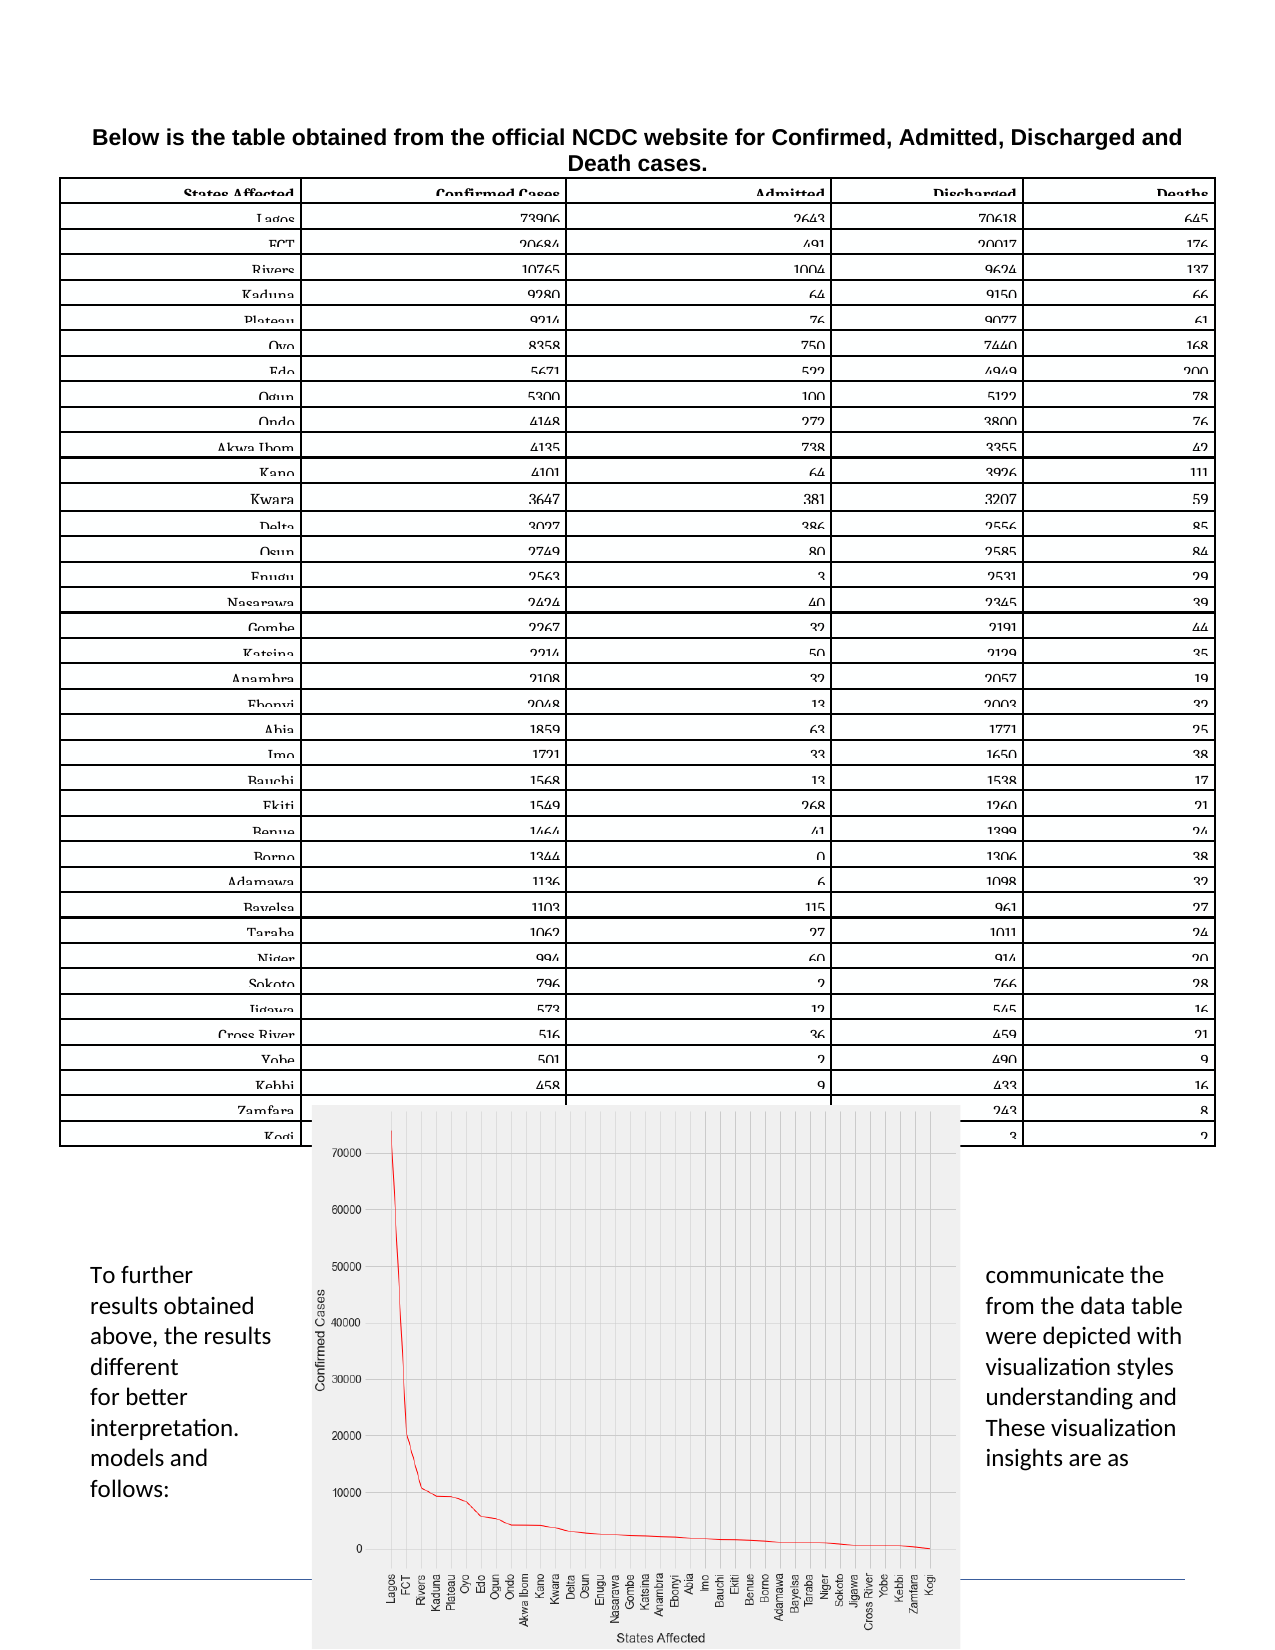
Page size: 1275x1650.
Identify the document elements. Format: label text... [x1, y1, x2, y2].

table_cell 12 [567, 995, 830, 1018]
table_cell 80 [567, 537, 830, 561]
table_cell 3355 [832, 433, 1022, 456]
table_cell 3647 [302, 484, 565, 510]
table_cell 1062 [302, 919, 565, 942]
table_cell 433 [832, 1071, 1022, 1094]
table_cell 1399 [832, 817, 1022, 840]
table_cell 2 [567, 969, 830, 993]
table_cell Kwara [61, 484, 300, 510]
table_cell 4135 [302, 433, 565, 456]
table_cell 386 [567, 512, 830, 535]
table_cell 1098 [832, 868, 1022, 891]
table_header States Affected [61, 179, 300, 202]
table_cell 2585 [832, 537, 1022, 561]
table_cell 60 [567, 944, 830, 967]
table_cell 1136 [302, 868, 565, 891]
table_cell Ebonyi [61, 690, 300, 713]
table_cell 4101 [302, 459, 565, 482]
table_cell Ekiti [61, 791, 300, 815]
table_cell 459 [832, 1020, 1022, 1043]
table_cell Anambra [61, 664, 300, 688]
table_cell Benue [61, 817, 300, 840]
table_cell 2749 [302, 537, 565, 561]
table_cell 176 [1024, 230, 1214, 253]
table_cell Zamfara [61, 1096, 300, 1120]
table_cell 2214 [302, 639, 565, 662]
table_cell 44 [1024, 614, 1214, 637]
text To further communicate the results obtained from the data table above, the results were depicted with different visualization styles for better understanding and interpretation. These visualization models and insights are as follows: [960, 1259, 1185, 1503]
table_cell 5671 [302, 357, 565, 380]
table_cell 73906 [302, 204, 565, 228]
table_cell 4148 [302, 408, 565, 431]
table_cell 38 [1024, 741, 1214, 764]
table_cell 3 [567, 563, 830, 586]
table_cell 16 [1024, 1071, 1214, 1094]
text Below is the table obtained from the official NCDC website for Confirmed, Admitted, Discharged and Death cases. [708, 124, 1185, 177]
table_cell 2048 [302, 690, 565, 713]
table_cell 3800 [832, 408, 1022, 431]
table_cell 1260 [832, 791, 1022, 815]
table_cell 24 [1024, 919, 1214, 942]
table_cell 21 [1024, 1020, 1214, 1043]
table_cell 5300 [302, 382, 565, 406]
table_cell 545 [832, 995, 1022, 1018]
table_cell Adamawa [61, 868, 300, 891]
table_cell 64 [567, 459, 830, 482]
table_cell 1344 [302, 842, 565, 866]
table_cell 573 [302, 995, 565, 1018]
table_cell 1568 [302, 766, 565, 789]
table_cell 28 [1024, 969, 1214, 993]
table_cell 516 [302, 1020, 565, 1043]
table_cell 9624 [832, 255, 1022, 278]
table_cell 137 [1024, 255, 1214, 278]
table_cell 21 [1024, 791, 1214, 815]
table_cell 2003 [832, 690, 1022, 713]
table_cell Plateau [61, 306, 300, 329]
table_cell Bayelsa [61, 893, 300, 916]
table_cell Bauchi [61, 766, 300, 789]
table_cell 2057 [832, 664, 1022, 688]
table_cell 32 [1024, 690, 1214, 713]
table_header Discharged [832, 179, 1022, 202]
table_cell 645 [1024, 204, 1214, 228]
table_header Deaths [1024, 179, 1214, 202]
table_cell Taraba [61, 919, 300, 942]
table_cell Kogi [61, 1122, 300, 1145]
table_cell 39 [1024, 588, 1214, 611]
table_cell 2643 [567, 204, 830, 228]
table_cell 9150 [832, 281, 1022, 304]
table_cell 19 [1024, 664, 1214, 688]
table_cell Kano [61, 459, 300, 482]
table_cell 3926 [832, 459, 1022, 482]
table_cell 9280 [302, 281, 565, 304]
table_cell 2345 [832, 588, 1022, 611]
table_cell 100 [567, 382, 830, 406]
table_cell 738 [567, 433, 830, 456]
table_cell 8358 [302, 331, 565, 355]
table_cell Borno [61, 842, 300, 866]
picture [312, 1105, 960, 1648]
table_cell 1538 [832, 766, 1022, 789]
table_cell 2191 [832, 614, 1022, 637]
table_cell 491 [567, 230, 830, 253]
table_cell 2563 [302, 563, 565, 586]
table_cell 796 [302, 969, 565, 993]
table_cell Kebbi [61, 1071, 300, 1094]
table_cell 27 [567, 919, 830, 942]
table_cell 1721 [302, 741, 565, 764]
table_cell 766 [832, 969, 1022, 993]
table_cell 243 [832, 1096, 1022, 1120]
table_cell 2267 [302, 614, 565, 637]
table_cell 16 [1024, 995, 1214, 1018]
table_cell Sokoto [61, 969, 300, 993]
table_cell Akwa Ibom [61, 433, 300, 456]
table_cell 1306 [832, 842, 1022, 866]
table_cell 994 [302, 944, 565, 967]
table_cell 9077 [832, 306, 1022, 329]
table_cell 8 [1024, 1096, 1214, 1120]
table_cell 111 [1024, 459, 1214, 482]
table_cell 961 [832, 893, 1022, 916]
table_cell 4949 [832, 357, 1022, 380]
table_cell 522 [567, 357, 830, 380]
table_cell 1011 [832, 919, 1022, 942]
table_cell 25 [1024, 715, 1214, 738]
table_cell 2 [1024, 1122, 1214, 1145]
table_cell 85 [1024, 512, 1214, 535]
table_cell Katsina [61, 639, 300, 662]
table_cell 20017 [832, 230, 1022, 253]
table_cell Enugu [61, 563, 300, 586]
table_cell Edo [61, 357, 300, 380]
table_cell 1103 [302, 893, 565, 916]
table_cell 1859 [302, 715, 565, 738]
table_cell 66 [1024, 281, 1214, 304]
table_cell 42 [1024, 433, 1214, 456]
table_cell 458 [302, 1071, 565, 1094]
table_cell 3027 [302, 512, 565, 535]
table_cell 13 [567, 766, 830, 789]
table_cell Delta [61, 512, 300, 535]
table_cell 3 [960, 1122, 1022, 1145]
table_cell 0 [567, 842, 830, 866]
table_cell 29 [1024, 563, 1214, 586]
table_cell 9 [1024, 1046, 1214, 1069]
table_cell 1650 [832, 741, 1022, 764]
table_cell Ogun [61, 382, 300, 406]
table_cell FCT [61, 230, 300, 253]
table_cell 7440 [832, 331, 1022, 355]
table_cell 200 [1024, 357, 1214, 380]
table_cell 76 [1024, 408, 1214, 431]
table_cell 2129 [832, 639, 1022, 662]
table_cell 2424 [302, 588, 565, 611]
table_cell 17 [1024, 766, 1214, 789]
table_cell 1464 [302, 817, 565, 840]
table_cell 63 [567, 715, 830, 738]
table_cell 24 [1024, 817, 1214, 840]
table_cell 2108 [302, 664, 565, 688]
table_cell Ondo [61, 408, 300, 431]
table_cell 1549 [302, 791, 565, 815]
table_cell 9 [567, 1071, 830, 1094]
table_cell 40 [567, 588, 830, 611]
table_cell 2556 [832, 512, 1022, 535]
table_cell 35 [1024, 639, 1214, 662]
table_cell 9214 [302, 306, 565, 329]
table_cell 1004 [567, 255, 830, 278]
table_cell 20 [1024, 944, 1214, 967]
table_cell 27 [1024, 893, 1214, 916]
table_cell 59 [1024, 484, 1214, 510]
table_cell 168 [1024, 331, 1214, 355]
table_cell 750 [567, 331, 830, 355]
table_cell 272 [567, 408, 830, 431]
table_cell 2 [567, 1046, 830, 1069]
text To further communicate the results obtained from the data table above, the results were depicted with different visualization styles for better understanding and interpretation. These visualization models and insights are as follows: [90, 1259, 312, 1503]
table_cell 6 [567, 868, 830, 891]
table_cell 33 [567, 741, 830, 764]
table_cell 1771 [832, 715, 1022, 738]
table_cell Jigawa [61, 995, 300, 1018]
table_cell 381 [567, 484, 830, 510]
table_cell 268 [567, 791, 830, 815]
table_cell Oyo [61, 331, 300, 355]
table_cell 115 [567, 893, 830, 916]
table_cell Yobe [61, 1046, 300, 1069]
table_cell 70618 [832, 204, 1022, 228]
table_cell Imo [61, 741, 300, 764]
table_cell Lagos [61, 204, 300, 228]
text Below is the table obtained from the official NCDC website for Confirmed, Admitted, Discharged and Death cases. [90, 124, 568, 177]
table_cell 253 [302, 1096, 565, 1120]
table_cell Abia [61, 715, 300, 738]
table_cell 32 [1024, 868, 1214, 891]
table_cell 2531 [832, 563, 1022, 586]
table_cell 78 [1024, 382, 1214, 406]
table_cell 64 [567, 281, 830, 304]
table_cell 84 [1024, 537, 1214, 561]
table_header Confirmed Cases [302, 179, 565, 202]
table_cell 76 [567, 306, 830, 329]
table_cell 50 [567, 639, 830, 662]
table_cell 38 [1024, 842, 1214, 866]
table_cell Gombe [61, 614, 300, 637]
table_cell 32 [567, 664, 830, 688]
table_cell Nasarawa [61, 588, 300, 611]
table_cell 32 [567, 614, 830, 637]
table_cell 13 [567, 690, 830, 713]
table_cell 490 [832, 1046, 1022, 1069]
table_cell 41 [567, 817, 830, 840]
table_cell Cross River [61, 1020, 300, 1043]
table_cell 3207 [832, 484, 1022, 510]
table_header Admitted [567, 179, 830, 202]
table_cell Niger [61, 944, 300, 967]
table_cell Kaduna [61, 281, 300, 304]
table_cell 10765 [302, 255, 565, 278]
table_cell 914 [832, 944, 1022, 967]
table_cell 5122 [832, 382, 1022, 406]
table_cell Rivers [61, 255, 300, 278]
table_cell Osun [61, 537, 300, 561]
table_cell 20684 [302, 230, 565, 253]
table_cell 501 [302, 1046, 565, 1069]
table_cell 61 [1024, 306, 1214, 329]
table_cell 36 [567, 1020, 830, 1043]
